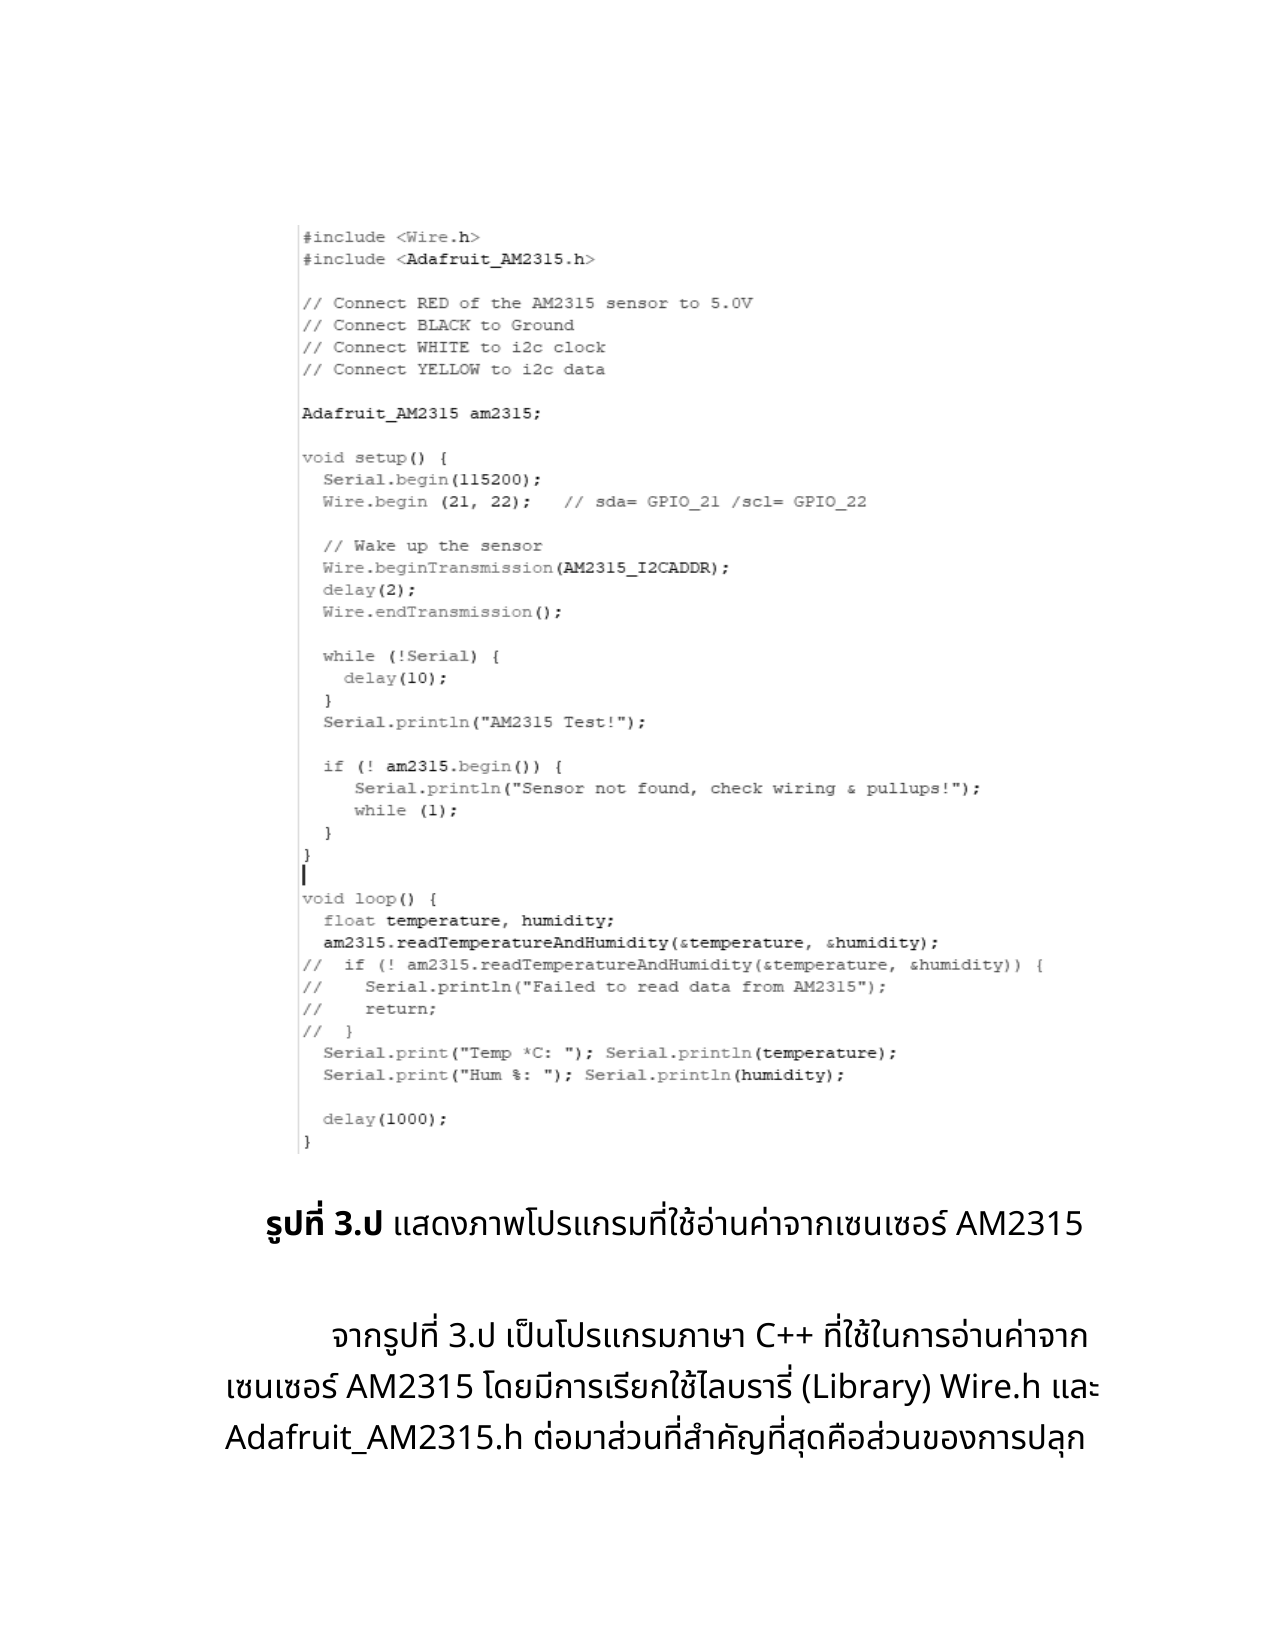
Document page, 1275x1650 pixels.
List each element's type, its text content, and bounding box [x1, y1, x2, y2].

table_header รูปที่ 3.ป แสดงภาพโปรแกรมที่ใช้อ่านค่าจากเซนเซอร์ AM2315 [225, 225, 1124, 1250]
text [225, 1312, 1125, 1464]
